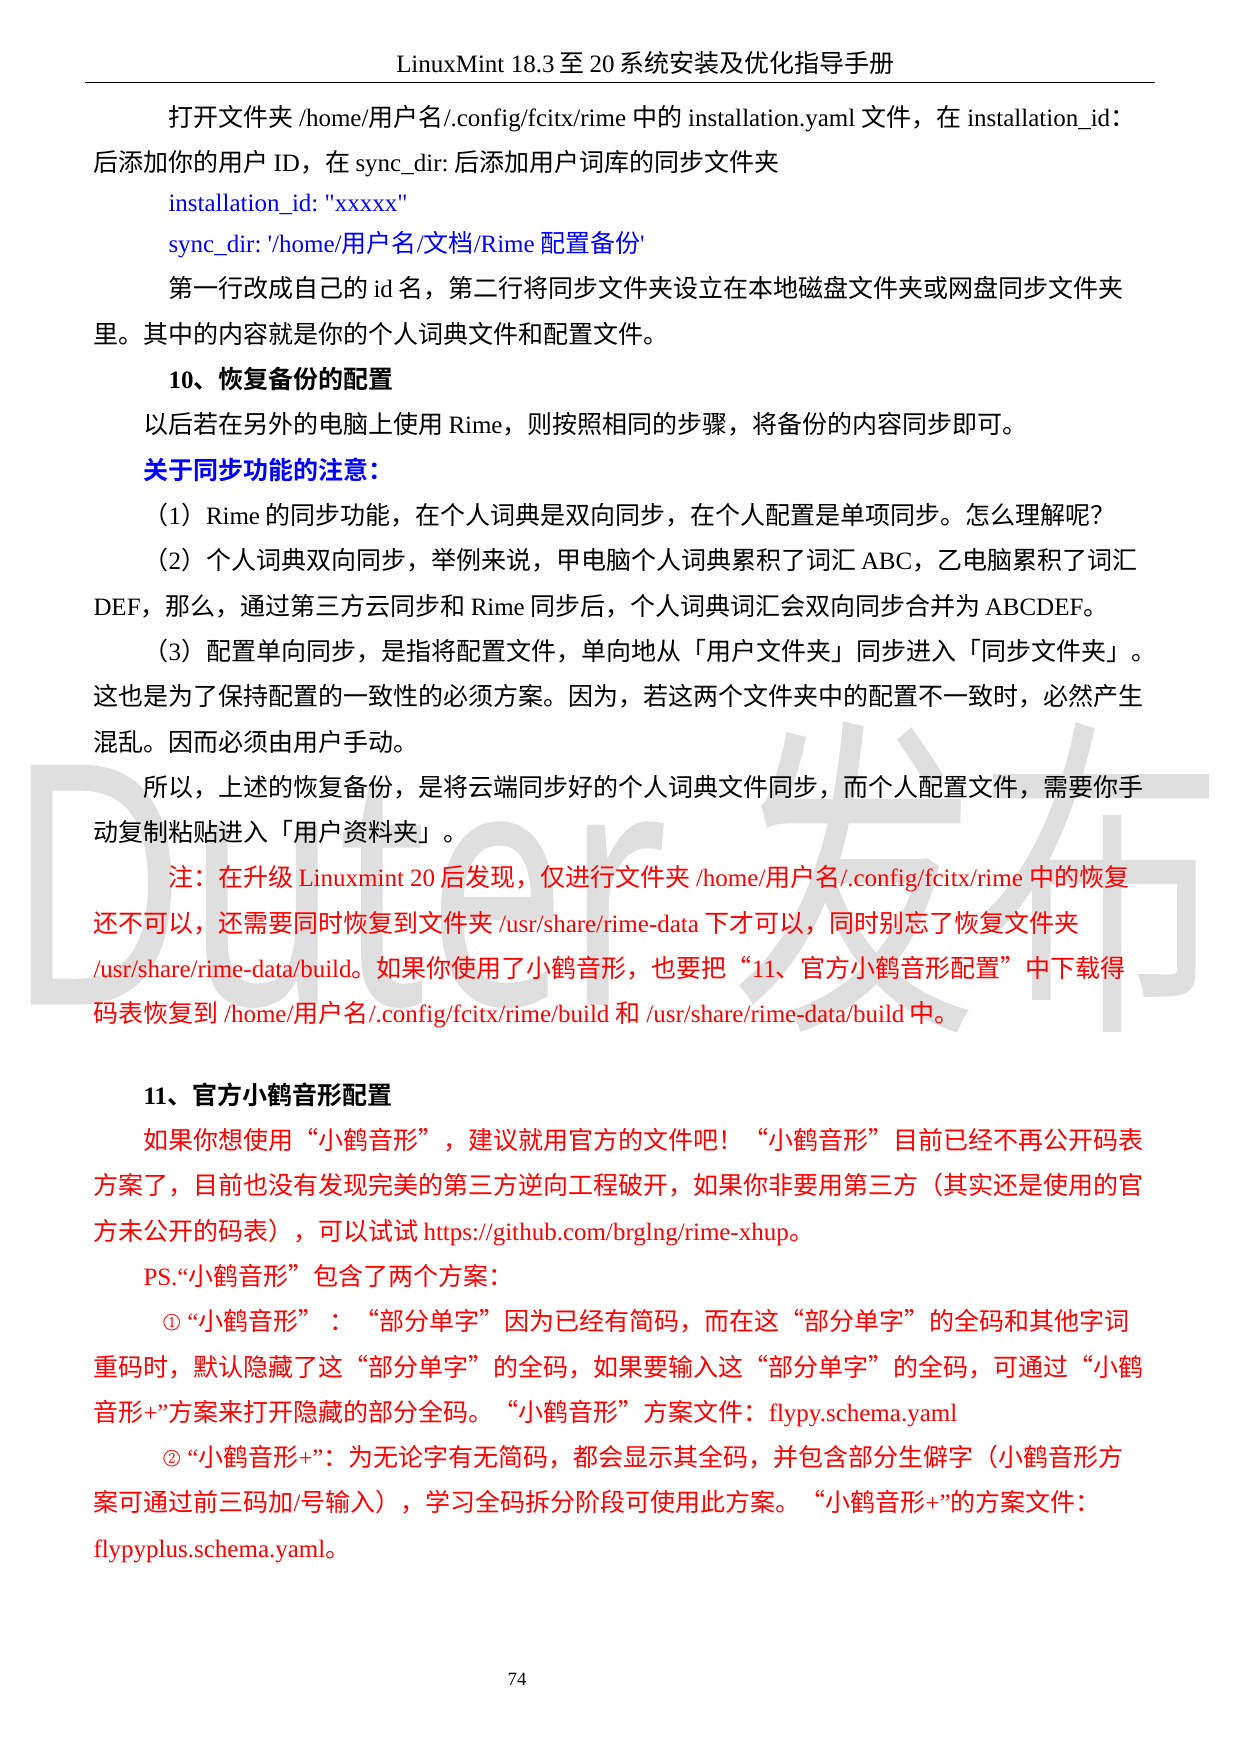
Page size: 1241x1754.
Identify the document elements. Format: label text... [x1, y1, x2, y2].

text ②“小鹤音形+”：为无论字有无简码，都会显示其全码，并包含部分生僻字（小鹤音形方案可通过前三码加/号输入），学习全码拆分阶段可使用此方案。“小鹤音形+”的方案文件：flypyplus.schema.yaml。 [93, 1438, 1147, 1564]
text 所以，上述的恢复备份，是将云端同步好的个人词典文件同步，而个人配置文件，需要你手动复制粘贴进入「用户资料夹」。 [93, 767, 1147, 849]
text 10、恢复备份的配置 [93, 359, 1147, 396]
text 以后若在另外的电脑上使用Rime，则按照相同的步骤，将备份的内容同步即可。 [93, 405, 1147, 441]
text 11、官方小鹤音形配置 [93, 1075, 1147, 1111]
text 打开文件夹 /home/用户名/.config/fcitx/rime 中的 installation.yaml 文件，在 installation_id： 后添加你的用户ID，在 sync_dir: 后添加用户词库的同步文件夹 [93, 97, 1147, 178]
text PS.“小鹤音形”包含了两个方案： [93, 1256, 1147, 1293]
text 注：在升级Linuxmint 20后发现，仅进行文件夹 /home/用户名/.config/fcitx/rime 中的恢复还不可以，还需要同时恢复到文件夹 /usr/share/rime-data下才可以，同时别忘了恢复文件夹 /usr/share/rime-data/build。如果你使用了小鹤音形，也要把“11、官方小鹤音形配置”中下载得码表恢复到 /home/用户名/.config/fcitx/rime/build 和 /usr/share/rime-data/build中。 [93, 858, 1147, 1030]
text installation_id: "xxxxx" [93, 188, 1147, 216]
text （3）配置单向同步，是指将配置文件，单向地从「用户文件夹」同步进入「同步文件夹」。这也是为了保持配置的一致性的必须方案。因为，若这两个文件夹中的配置不一致时，必然产生混乱。因而必须由用户手动。 [93, 631, 1147, 758]
text 如果你想使用“小鹤音形”，建议就用官方的文件吧！“小鹤音形”目前已经不再公开码表方案了，目前也没有发现完美的第三方逆向工程破开，如果你非要用第三方（其实还是使用的官方未公开的码表），可以试试https://github.com/brglng/rime-xhup。 [93, 1120, 1147, 1247]
text 第一行改成自己的id名，第二行将同步文件夹设立在本地磁盘文件夹或网盘同步文件夹里。其中的内容就是你的个人词典文件和配置文件。 [93, 269, 1147, 350]
text （1）Rime的同步功能，在个人词典是双向同步，在个人配置是单项同步。怎么理解呢？ [93, 495, 1147, 532]
text sync_dir: '/home/用户名/文档/Rime配置备份' [93, 223, 1147, 260]
text （2）个人词典双向同步，举例来说，甲电脑个人词典累积了词汇ABC，乙电脑累积了词汇DEF，那么，通过第三方云同步和Rime同步后，个人词典词汇会双向同步合并为ABCDEF。 [93, 541, 1147, 622]
text 关于同步功能的注意： [93, 450, 1147, 486]
text ①“小鹤音形” ：“部分单字”因为已经有简码，而在这“部分单字”的全码和其他字词重码时，默认隐藏了这“部分单字”的全码，如果要输入这“部分单字”的全码，可通过“小鹤音形+”方案来打开隐藏的部分全码。“小鹤音形”方案文件：flypy.schema.yaml [93, 1302, 1147, 1428]
